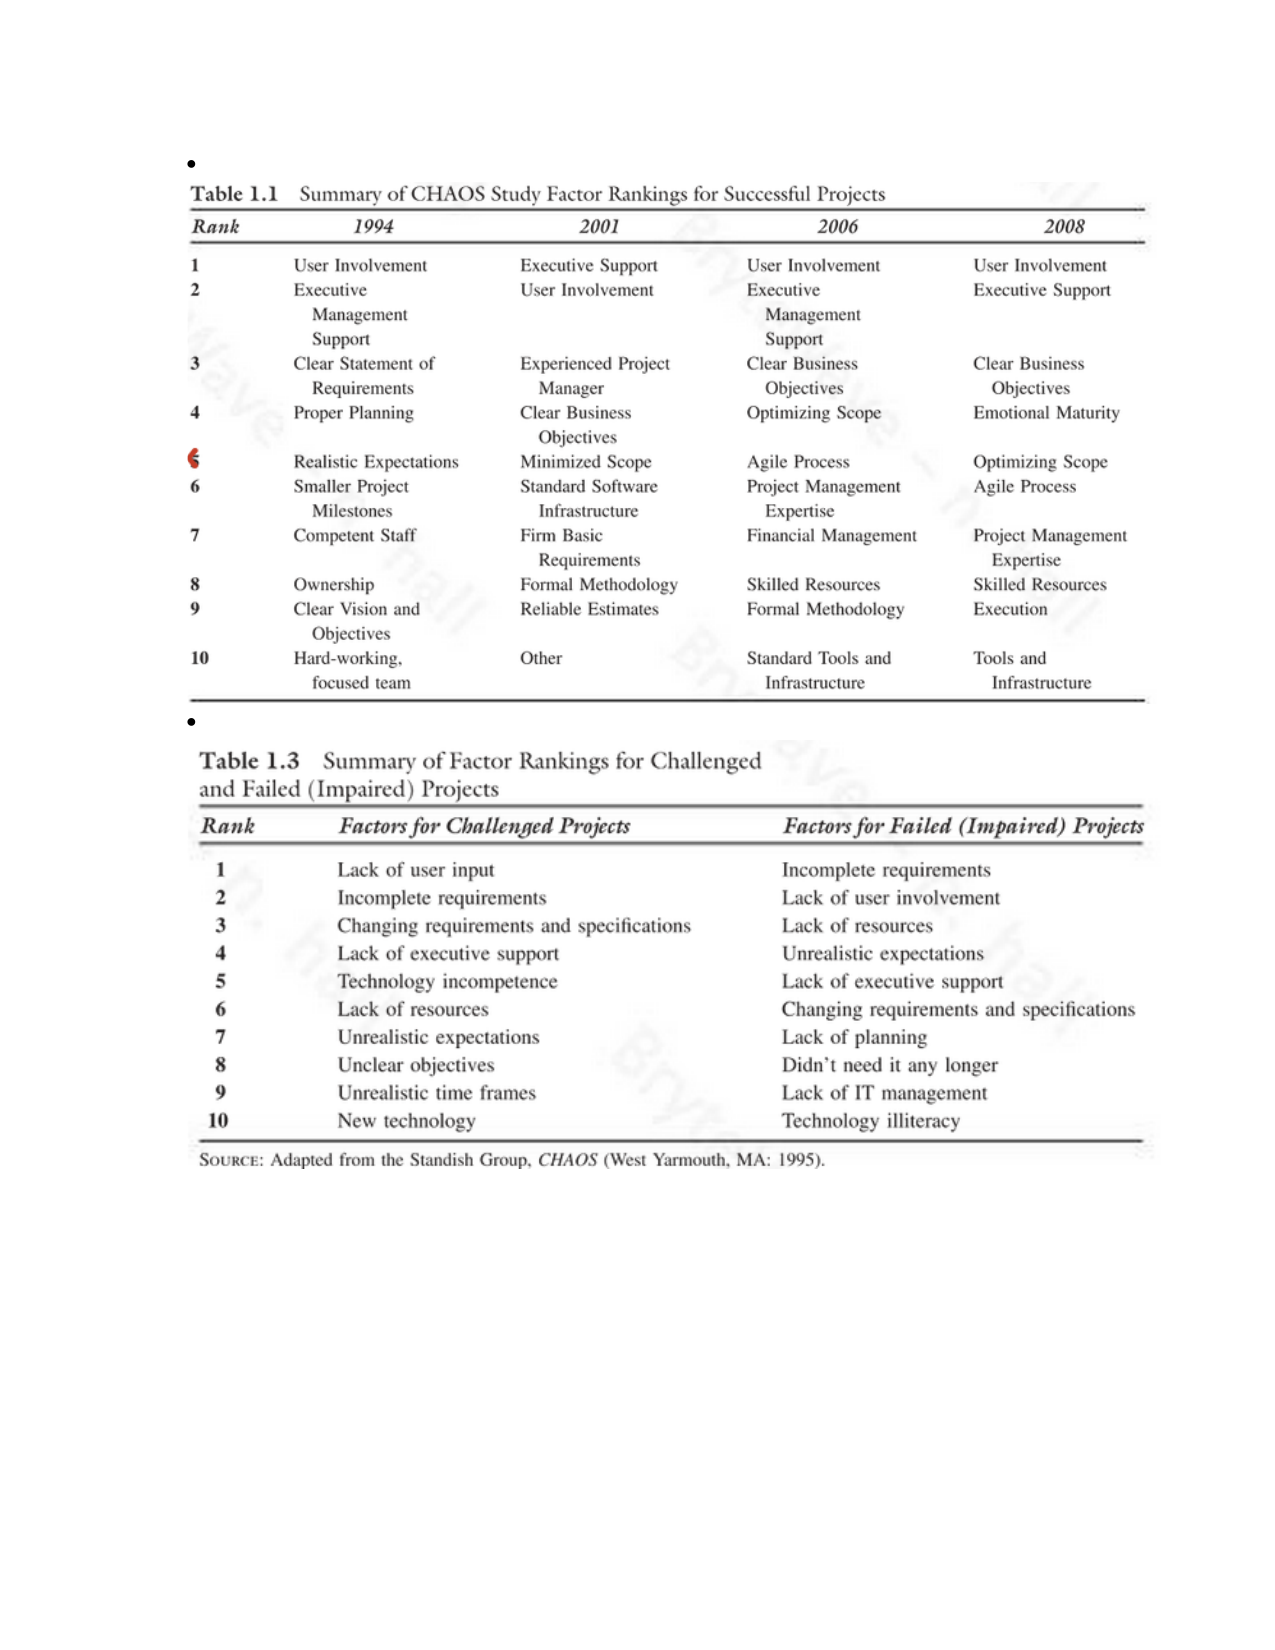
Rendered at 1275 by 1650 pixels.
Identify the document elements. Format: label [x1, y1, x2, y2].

picture [187, 182, 1163, 704]
picture [187, 740, 1163, 1169]
